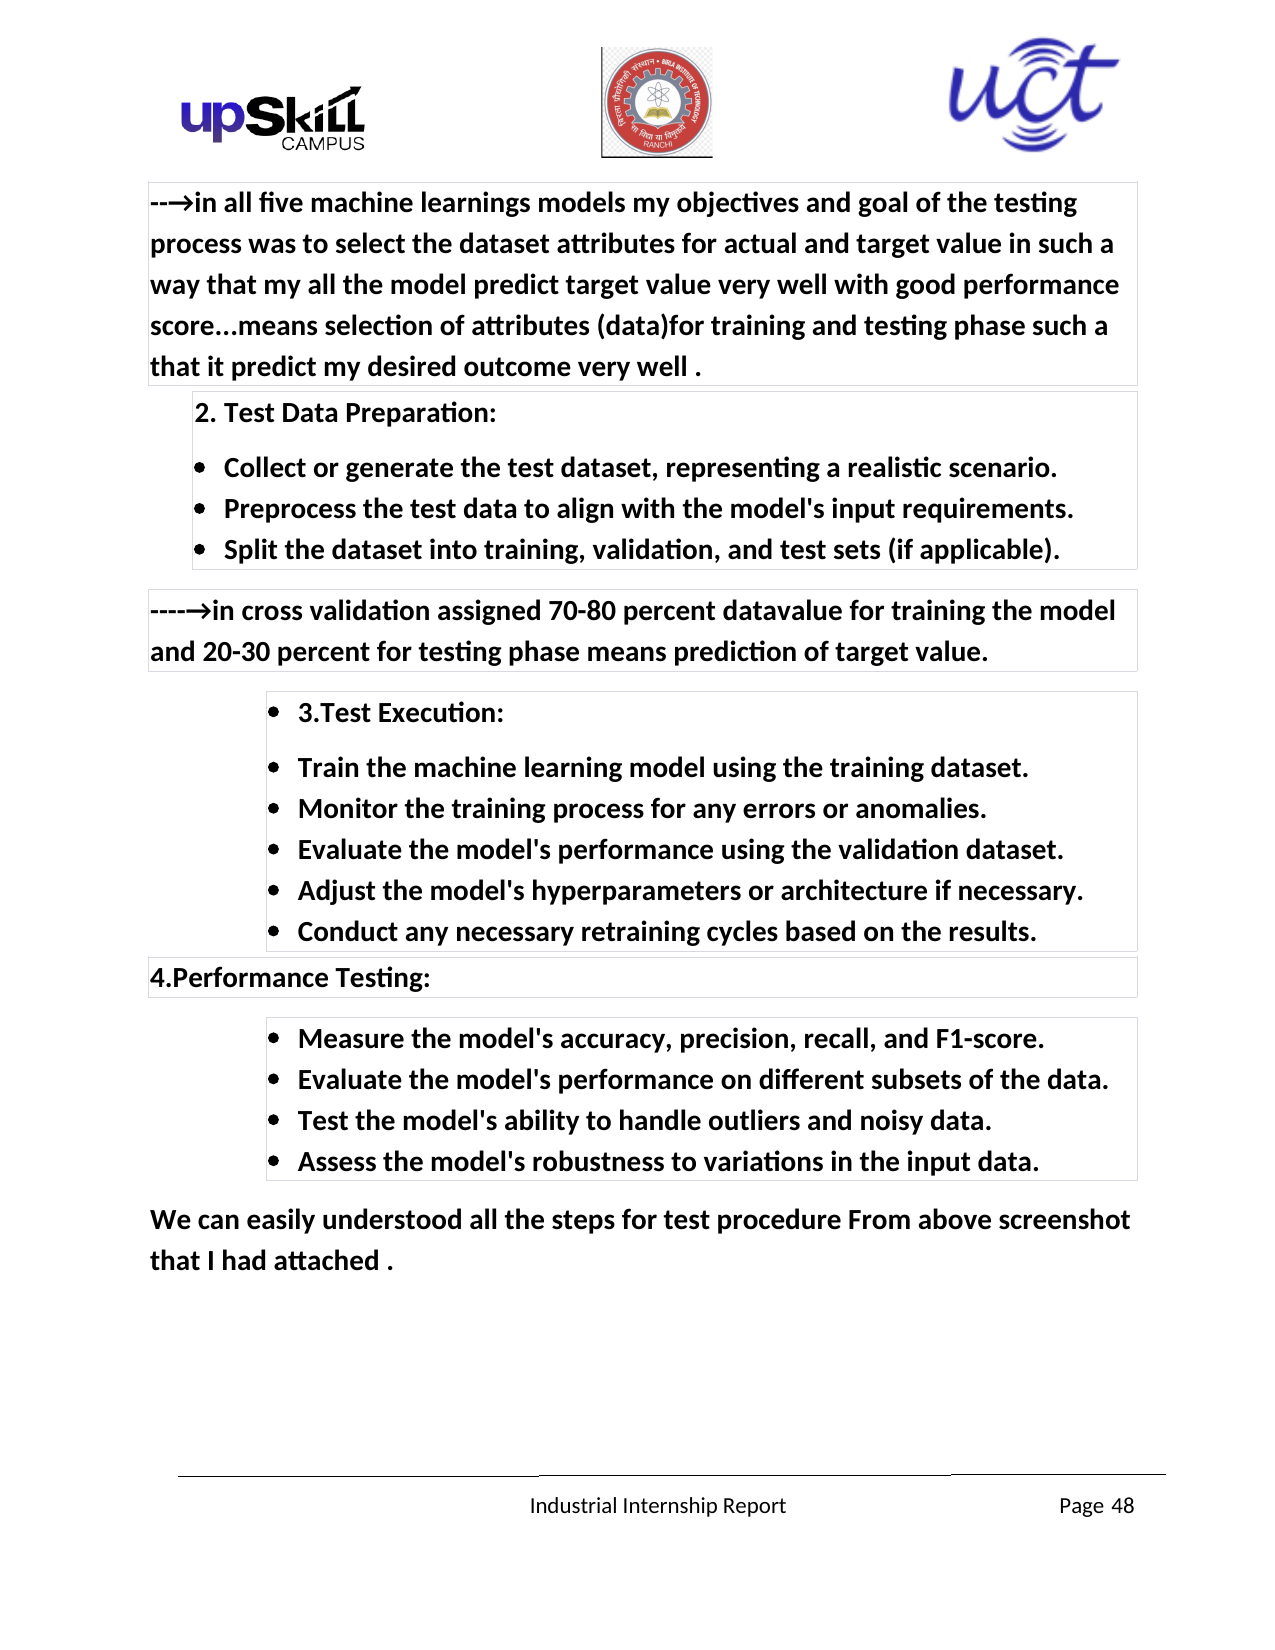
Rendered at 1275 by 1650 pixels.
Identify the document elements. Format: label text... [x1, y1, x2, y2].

list Measure the model's accuracy, precision, recall, and F1-score. [267, 1018, 1137, 1055]
list Train the machine learning model using the training dataset. [267, 747, 1137, 785]
picture [946, 28, 1125, 154]
list Collect or generate the test dataset, representing a realistic scenario. [193, 447, 1137, 485]
list Test the model's ability to handle outliers and noisy data. [267, 1099, 1137, 1137]
list Evaluate the model's performance on different subsets of the data. [267, 1058, 1137, 1096]
text 4.Performance Testing: [149, 958, 1137, 997]
list --→in all five machine learnings models my objectives and goal of the testing process was to select the dataset attributes for actual and target value in such a way that my all the model predict target value very well with good performance score...means selection of attributes (data)for training and testing phase such a that it predict my desired outcome very well . [149, 183, 1137, 385]
list ----→in cross validation assigned 70-80 percent datavalue for training the model and 20-30 percent for testing phase means prediction of target value. [149, 590, 1137, 671]
list Preprocess the test data to align with the model's input requirements. [193, 488, 1137, 526]
list 3.Test Execution: [267, 692, 1137, 729]
picture [150, 73, 396, 154]
text We can easily understood all the steps for test procedure From above screenshot that I had attached . [150, 1201, 1134, 1277]
list Split the dataset into training, validation, and test sets (if applicable). [193, 529, 1137, 569]
list Conduct any necessary retraining cycles based on the results. [267, 910, 1137, 951]
list Monitor the training process for any errors or anomalies. [267, 787, 1137, 826]
picture [601, 47, 713, 158]
list Test Data Preparation: [193, 392, 1137, 429]
list Evaluate the model's performance using the validation dataset. [267, 828, 1137, 867]
list Assess the model's robustness to variations in the input data. [267, 1140, 1137, 1180]
list Adjust the model's hyperparameters or architecture if necessary. [267, 869, 1137, 908]
